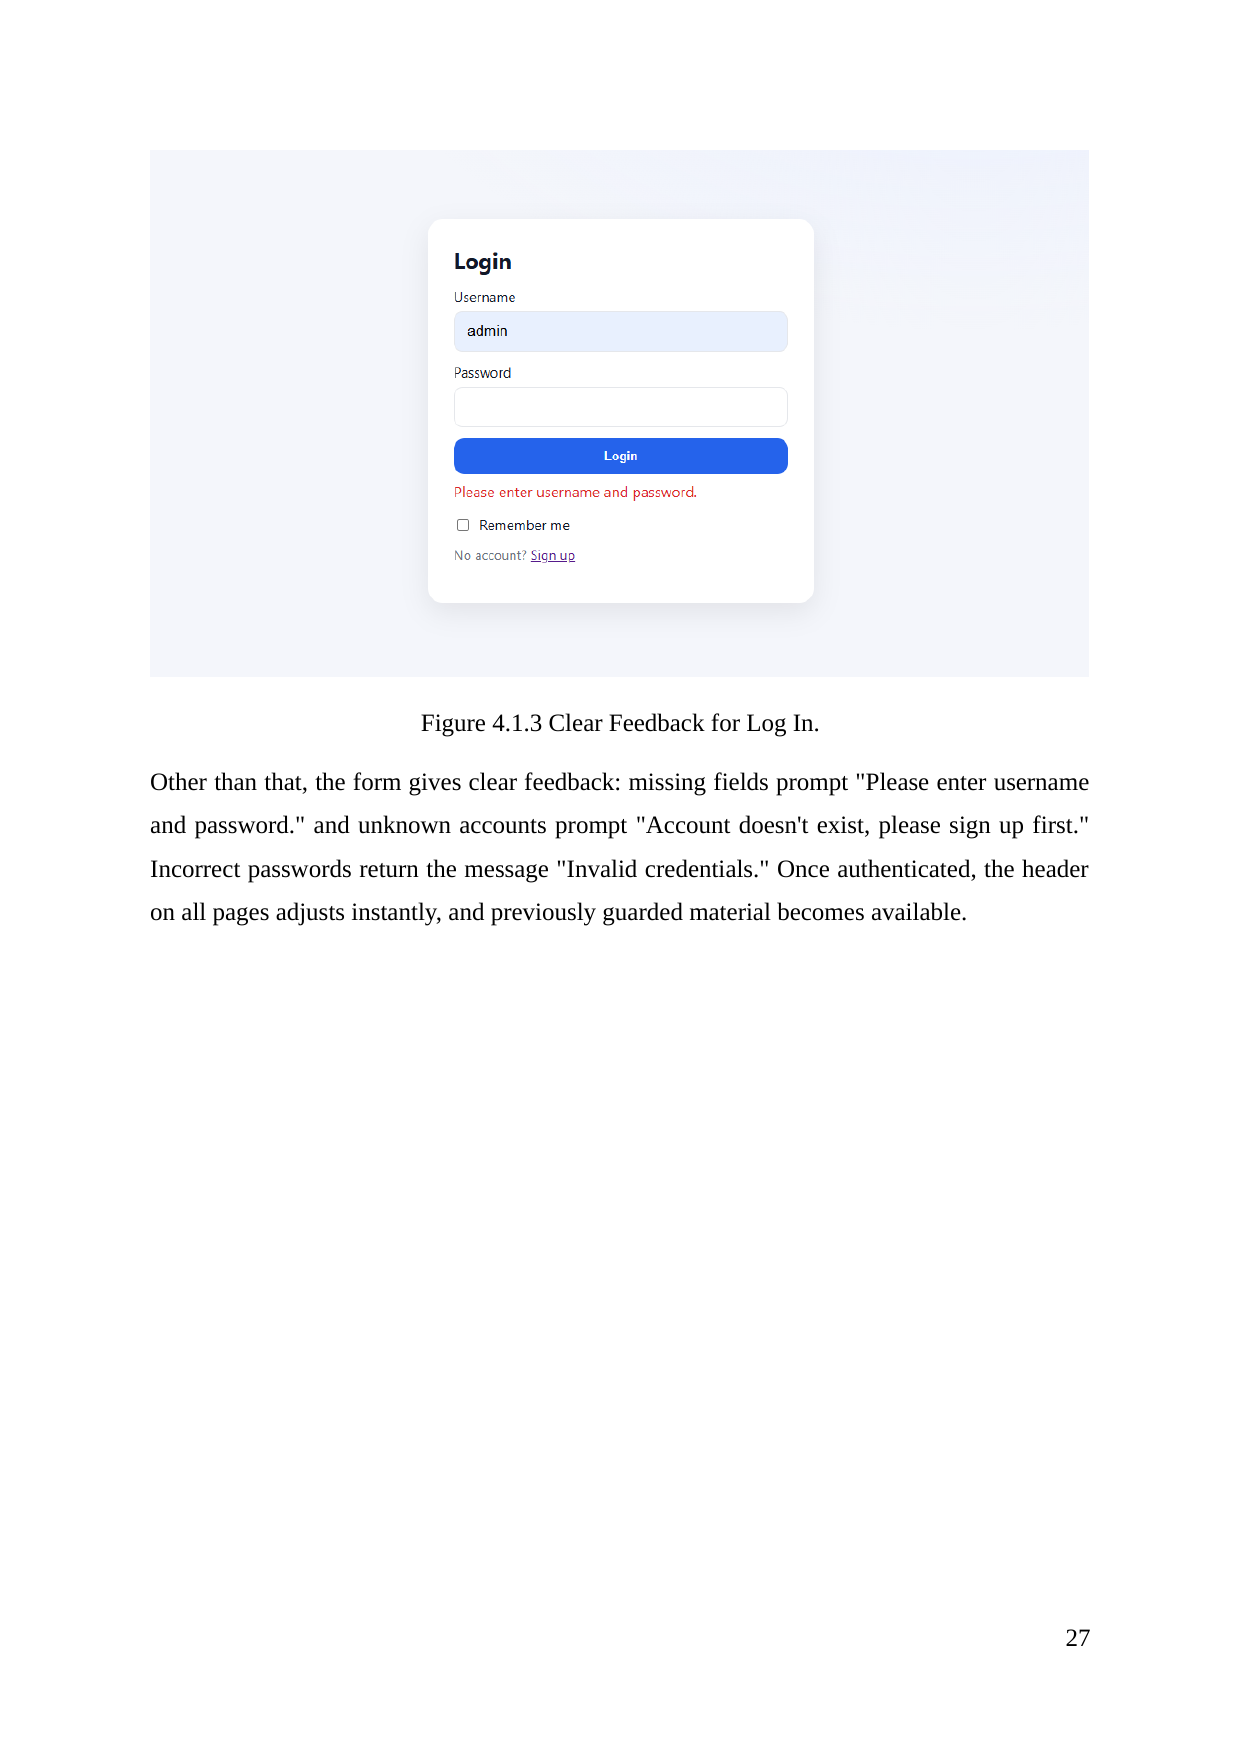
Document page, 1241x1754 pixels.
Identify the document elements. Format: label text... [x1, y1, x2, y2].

text Other than that, the form gives clear feedback: missing fields prompt "Please enter username and password." and unknown accounts prompt "Account doesn't exist, please sign up first." Incorrect passwords return the message "Invalid credentials." Once authenticated, the header on all pages adjusts instantly, and previously guarded material becomes available. [150, 767, 1090, 926]
picture [150, 150, 1089, 677]
text Figure 4.1.3 Clear Feedback for Log In. [150, 708, 1090, 736]
